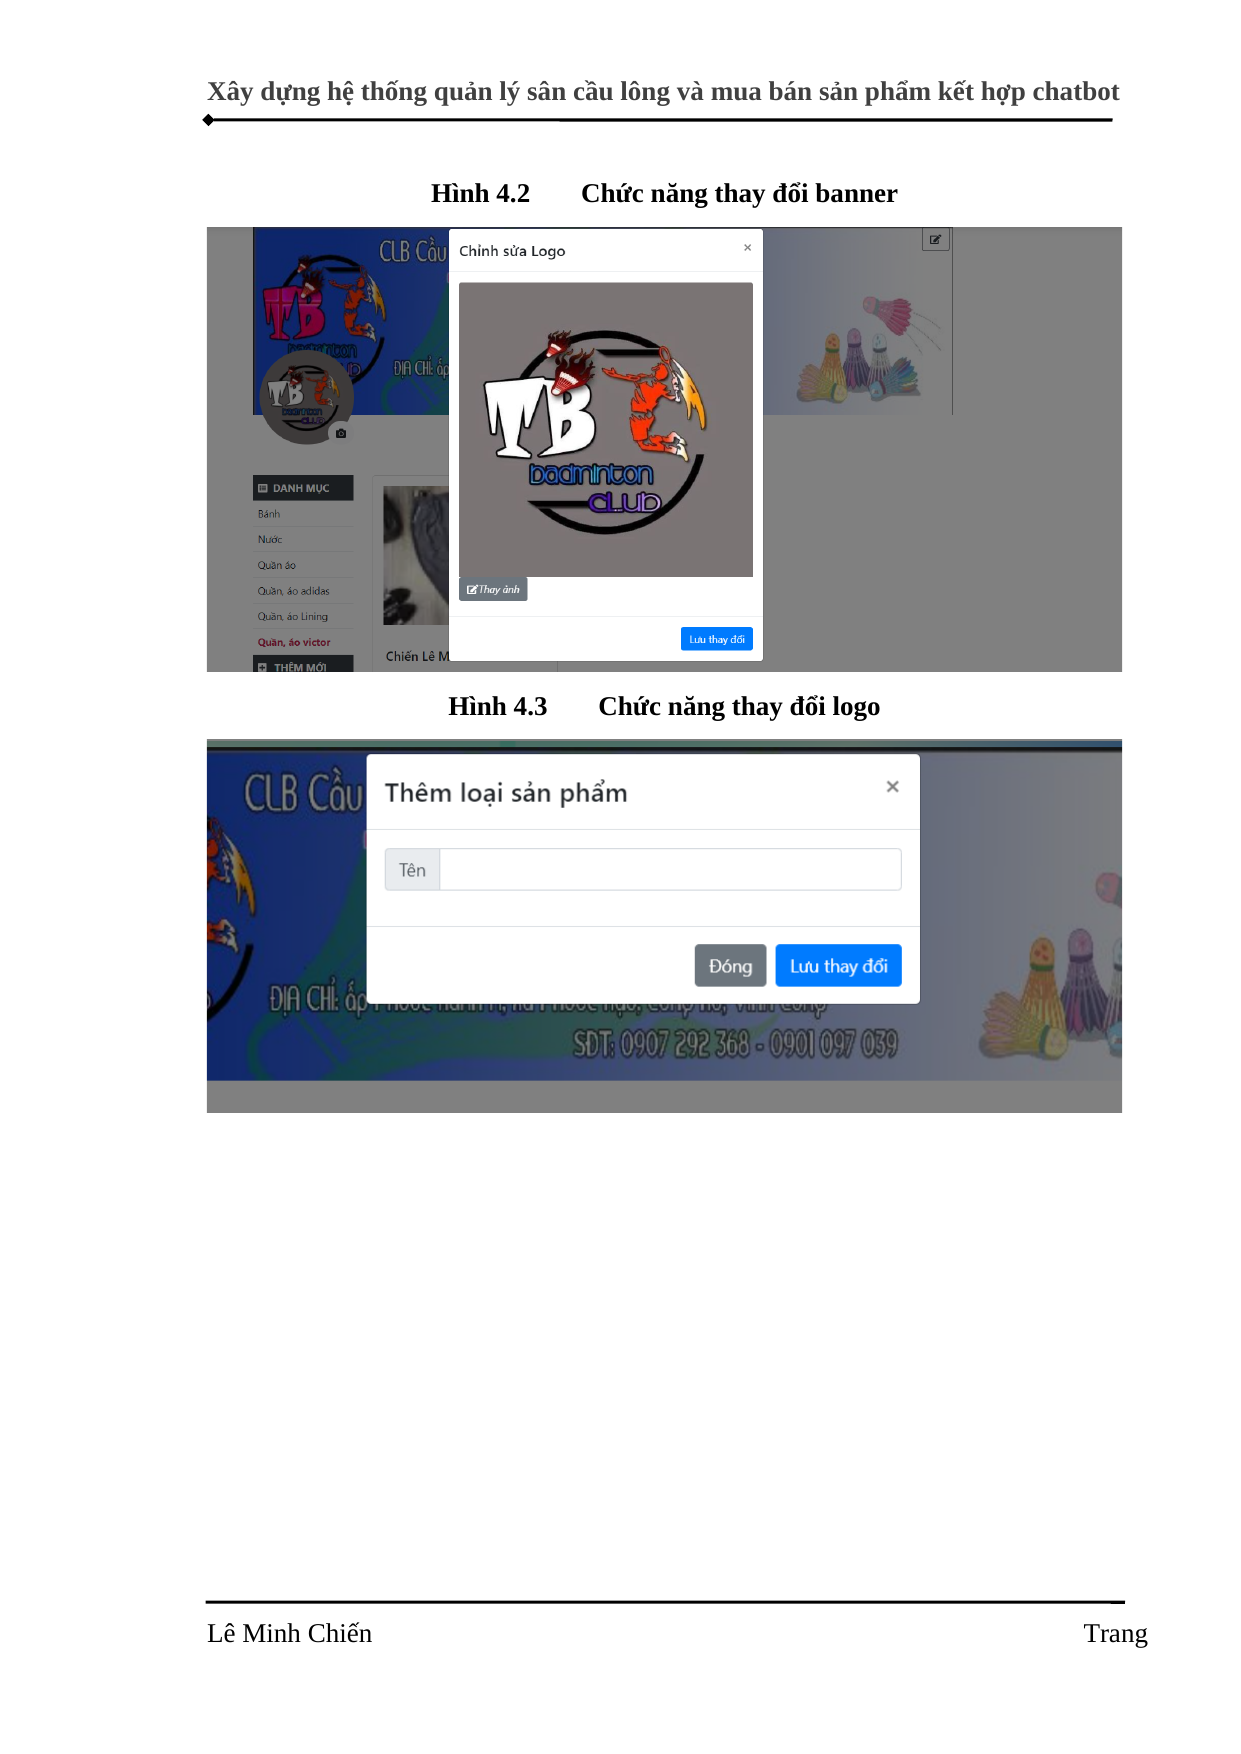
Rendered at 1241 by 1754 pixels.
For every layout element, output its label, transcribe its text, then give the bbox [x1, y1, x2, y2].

text Chức năng thay đổi banner [207, 177, 1122, 208]
text Chức năng thay đổi logo [207, 690, 1122, 721]
picture [206, 227, 1123, 672]
picture [206, 739, 1123, 1113]
